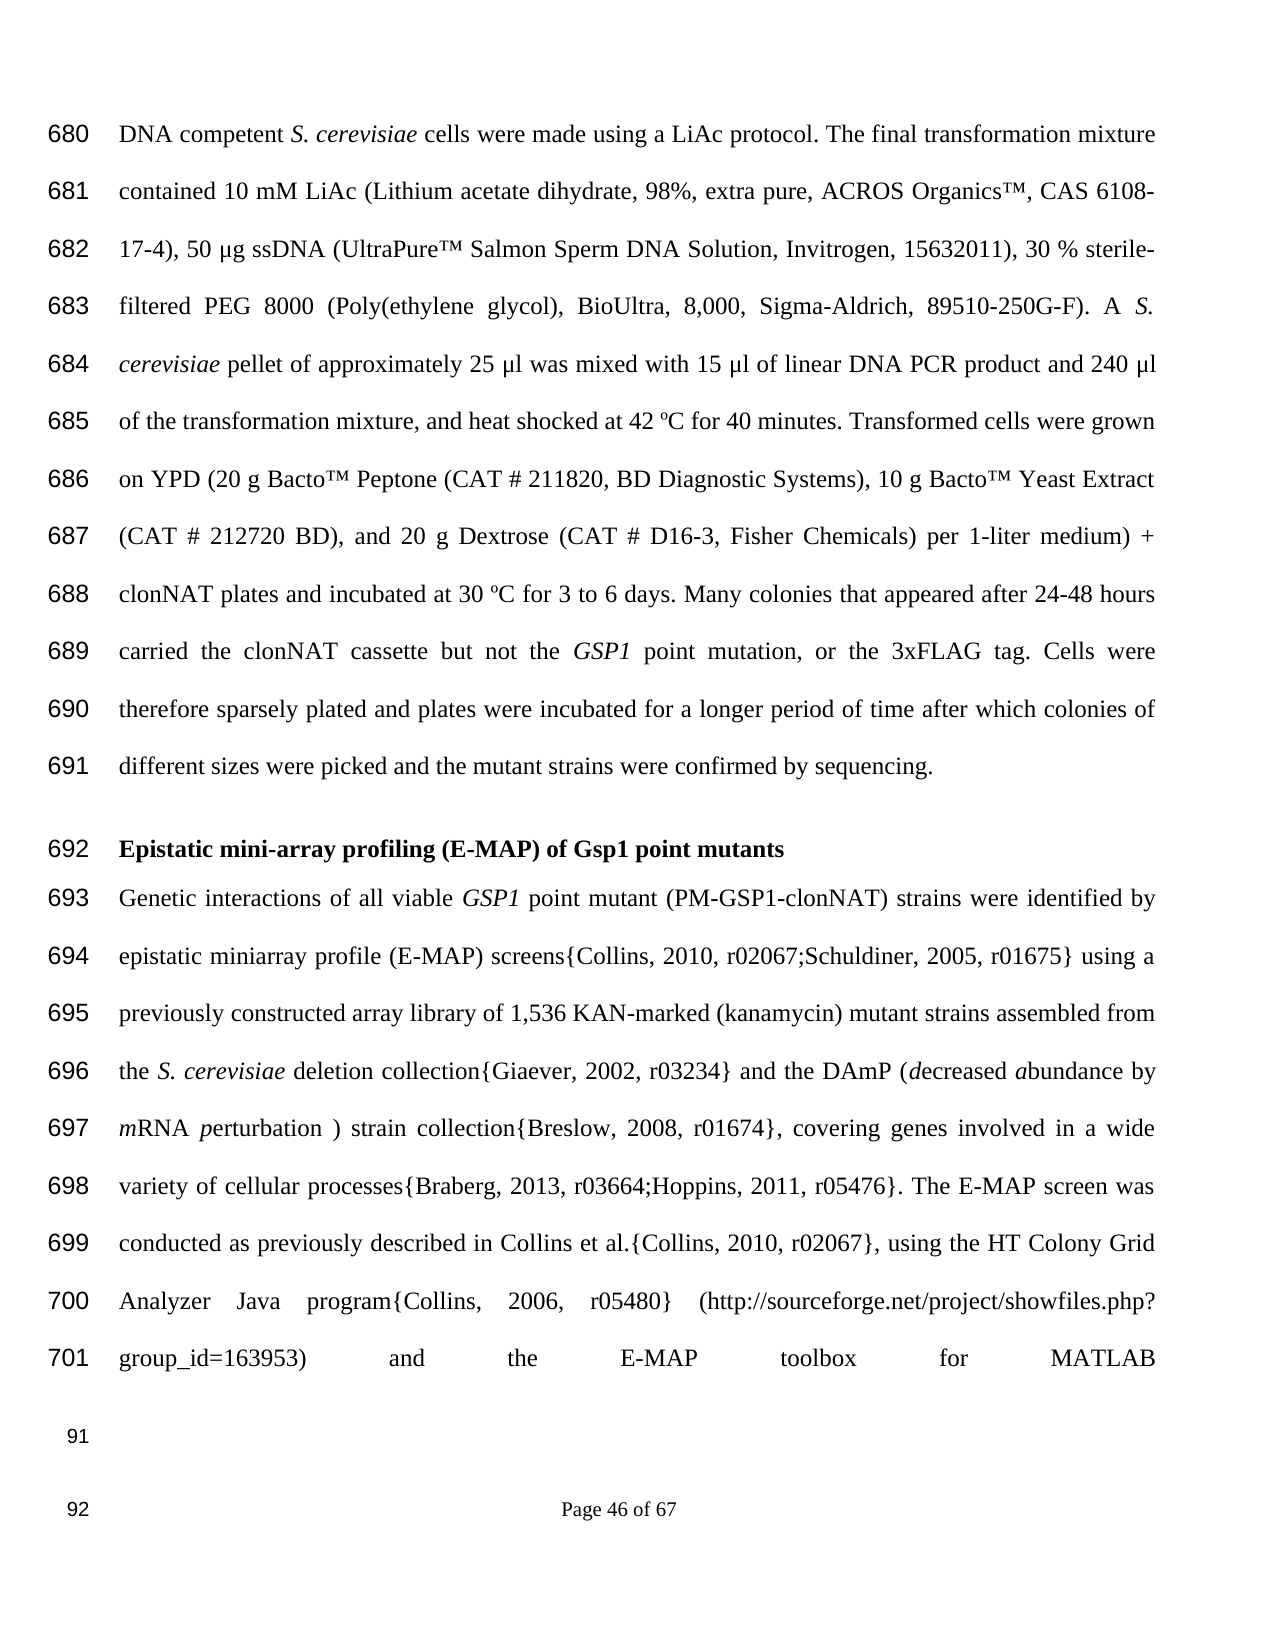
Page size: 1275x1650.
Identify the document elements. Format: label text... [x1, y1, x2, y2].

text DNA competent S. cerevisiae cells were made using a LiAc protocol. The final transformation mixture contained 10 mM LiAc (Lithium acetate dihydrate, 98%, extra pure, ACROS Organics™, CAS 6108-17-4), 50 μg ssDNA (UltraPure™ Salmon Sperm DNA Solution, Invitrogen, 15632011), 30 % sterile-filtered PEG 8000 (Poly(ethylene glycol), BioUltra, 8,000, Sigma-Aldrich, 89510-250G-F). A S. cerevisiae pellet of approximately 25 μl was mixed with 15 μl of linear DNA PCR product and 240 μl of the transformation mixture, and heat shocked at 42 ºC for 40 minutes. Transformed cells were grown on YPD (20 g Bacto™ Peptone (CAT # 211820, BD Diagnostic Systems), 10 g Bacto™ Yeast Extract (CAT # 212720 BD), and 20 g Dextrose (CAT # D16-3, Fisher Chemicals) per 1-liter medium) + clonNAT plates and incubated at 30 ºC for 3 to 6 days. Many colonies that appeared after 24-48 hours carried the clonNAT cassette but not the GSP1 point mutation, or the 3xFLAG tag. Cells were therefore sparsely plated and plates were incubated for a longer period of time after which colonies of different sizes were picked and the mutant strains were confirmed by sequencing. [119, 119, 1156, 780]
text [119, 883, 1156, 1372]
subtitle Epistatic mini-array profiling (E-MAP) of Gsp1 point mutants [119, 834, 1156, 862]
